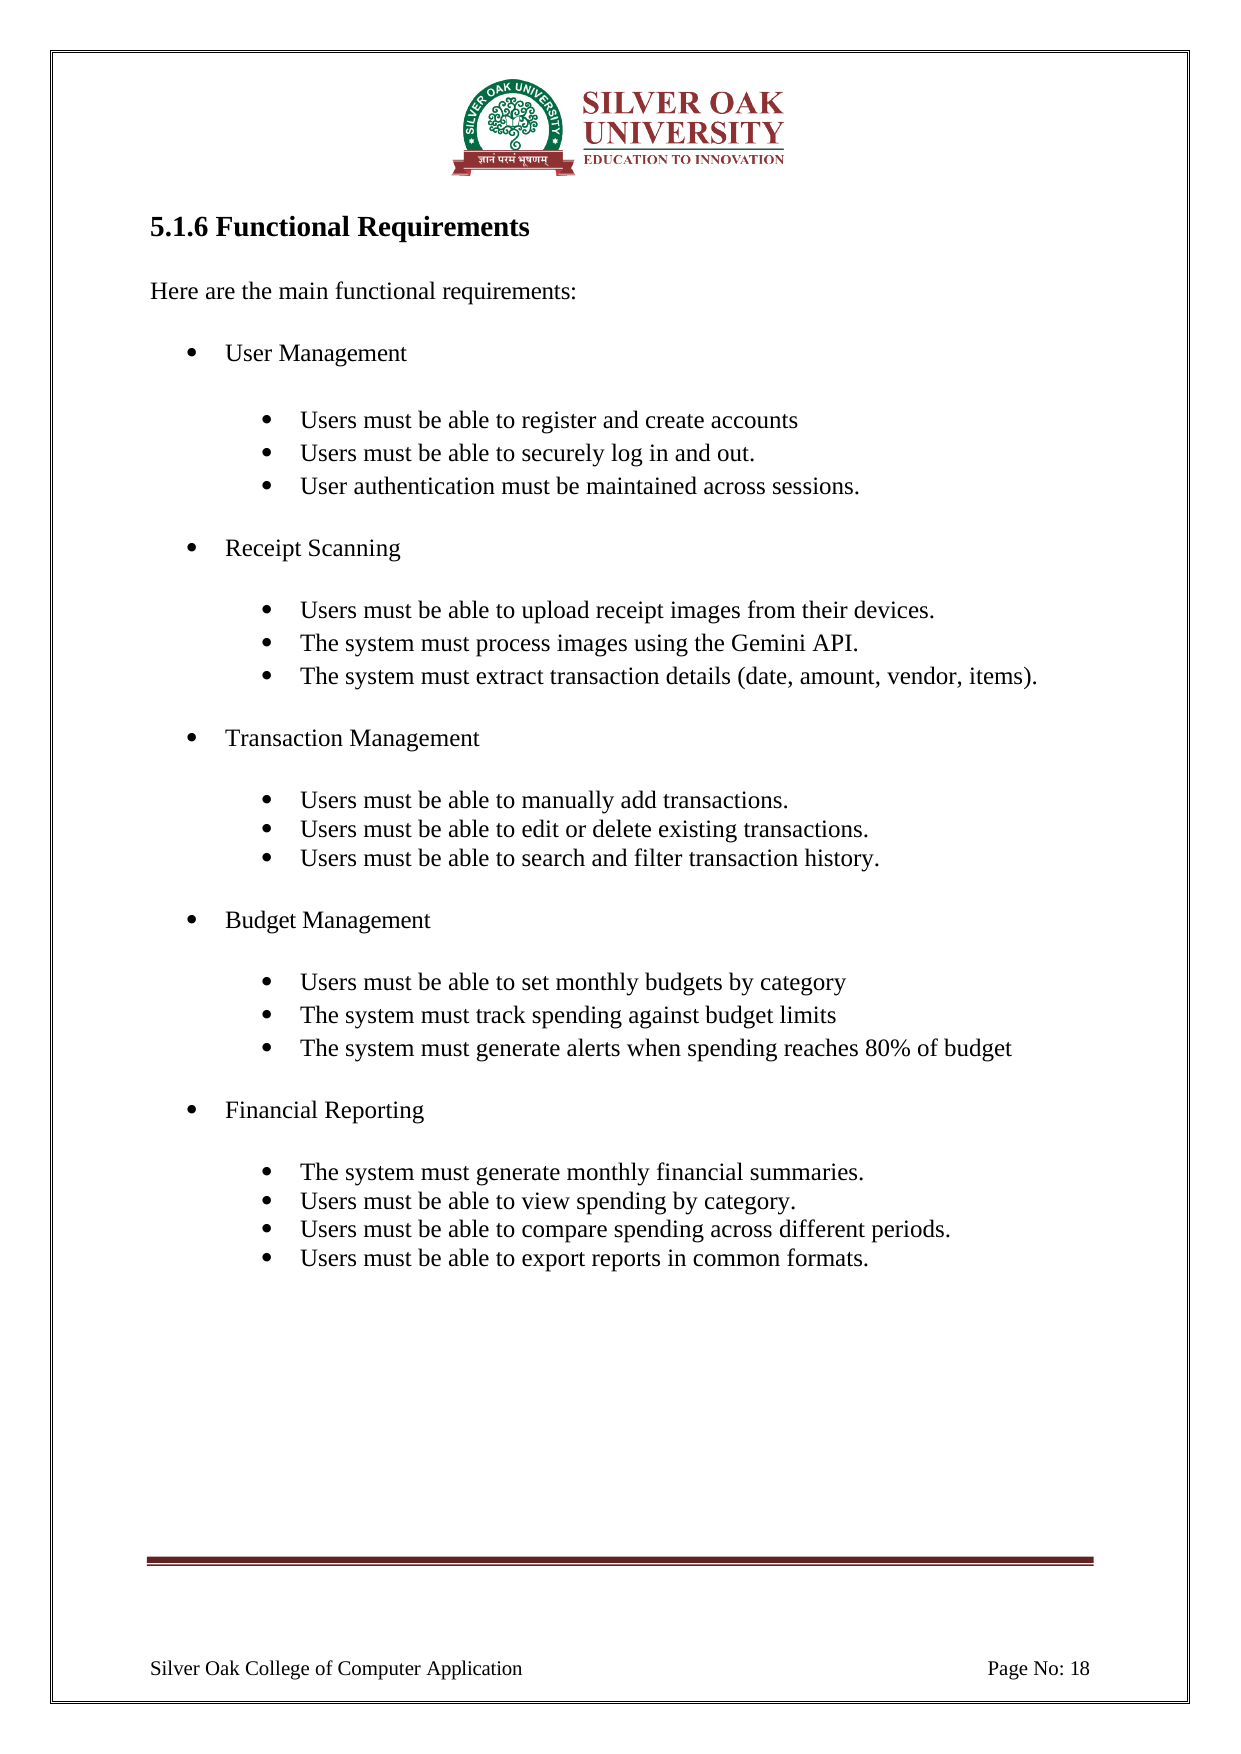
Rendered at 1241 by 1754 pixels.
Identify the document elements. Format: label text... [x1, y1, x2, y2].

list Users must be able to compare spending across different periods. [262, 1214, 1152, 1243]
subtitle Functional Requirements [150, 209, 1152, 242]
list User authentication must be maintained across sessions. [262, 471, 1152, 499]
list Financial Reporting [187, 1095, 1152, 1124]
list The system must extract transaction details (date, amount, vendor, items). [262, 661, 1152, 689]
list Users must be able to view spending by category. [262, 1186, 1152, 1214]
list The system must process images using the Gemini API. [262, 628, 1152, 657]
text Here are the main functional requirements: [150, 276, 1152, 305]
list Users must be able to search and filter transaction history. [262, 843, 1152, 871]
list The system must track spending against budget limits [262, 1000, 1152, 1029]
list Users must be able to upload receipt images from their devices. [262, 595, 1152, 624]
picture [451, 79, 784, 176]
list The system must generate monthly financial summaries. [262, 1157, 1152, 1186]
list Users must be able to register and create accounts [262, 405, 1152, 434]
list Users must be able to set monthly budgets by category [262, 967, 1152, 996]
list Budget Management [187, 905, 1152, 933]
list Users must be able to edit or delete existing transactions. [262, 814, 1152, 843]
list The system must generate alerts when spending reaches 80% of budget [262, 1033, 1152, 1062]
list User Management [187, 338, 1152, 367]
list Users must be able to securely log in and out. [262, 438, 1152, 467]
list Users must be able to manually add transactions. [262, 785, 1152, 814]
list Transaction Management [187, 723, 1152, 752]
list Users must be able to export reports in common formats. [262, 1243, 1152, 1272]
list Receipt Scanning [187, 533, 1152, 562]
